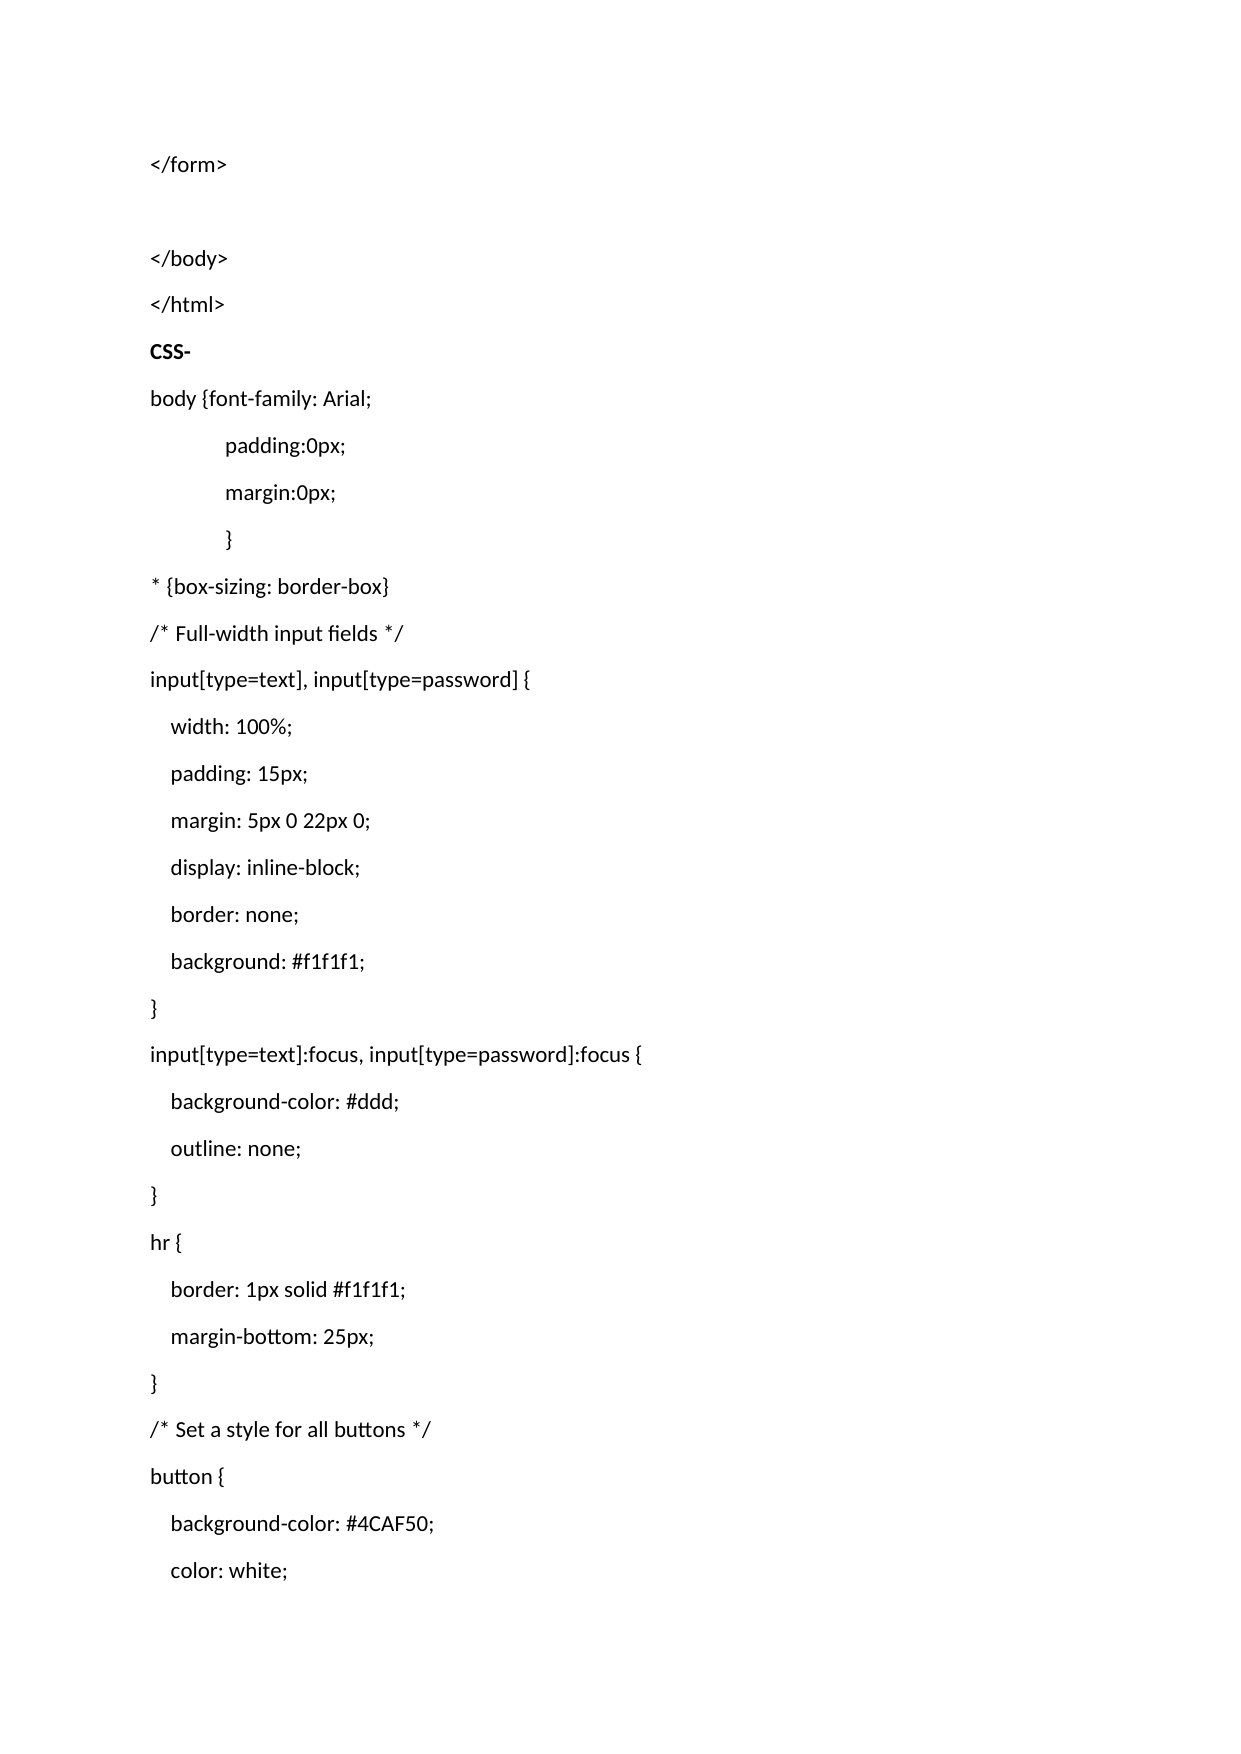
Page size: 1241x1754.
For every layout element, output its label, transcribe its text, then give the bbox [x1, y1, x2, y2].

text </form> [150, 150, 1090, 178]
text background: #f1f1f1; [150, 947, 1090, 975]
text margin-bottom: 25px; [150, 1322, 1090, 1350]
text input[type=text]:focus, input[type=password]:focus { [150, 1041, 1090, 1069]
text padding:0px; [150, 431, 1090, 459]
text background-color: #ddd; [150, 1087, 1090, 1116]
text /* Set a style for all buttons */ [150, 1416, 1090, 1444]
text } [150, 994, 1090, 1022]
text margin: 5px 0 22px 0; [150, 806, 1090, 834]
text hr { [150, 1228, 1090, 1256]
text padding: 15px; [150, 759, 1090, 787]
text * {box-sizing: border-box} [150, 572, 1090, 600]
text border: none; [150, 900, 1090, 928]
text } [150, 1181, 1090, 1209]
text } [150, 1369, 1090, 1397]
text display: inline-block; [150, 853, 1090, 881]
text /* Full-width input fields */ [150, 619, 1090, 647]
text margin:0px; [150, 478, 1090, 506]
text body {font-family: Arial; [150, 384, 1090, 412]
text } [150, 525, 1090, 553]
text color: white; [150, 1556, 1090, 1584]
text width: 100%; [150, 712, 1090, 741]
text outline: none; [150, 1134, 1090, 1162]
text input[type=text], input[type=password] { [150, 666, 1090, 694]
text border: 1px solid #f1f1f1; [150, 1275, 1090, 1303]
text </html> [150, 291, 1090, 319]
text </body> [150, 244, 1090, 272]
text CSS- [150, 337, 1090, 366]
text background-color: #4CAF50; [150, 1509, 1090, 1537]
text button { [150, 1462, 1090, 1491]
